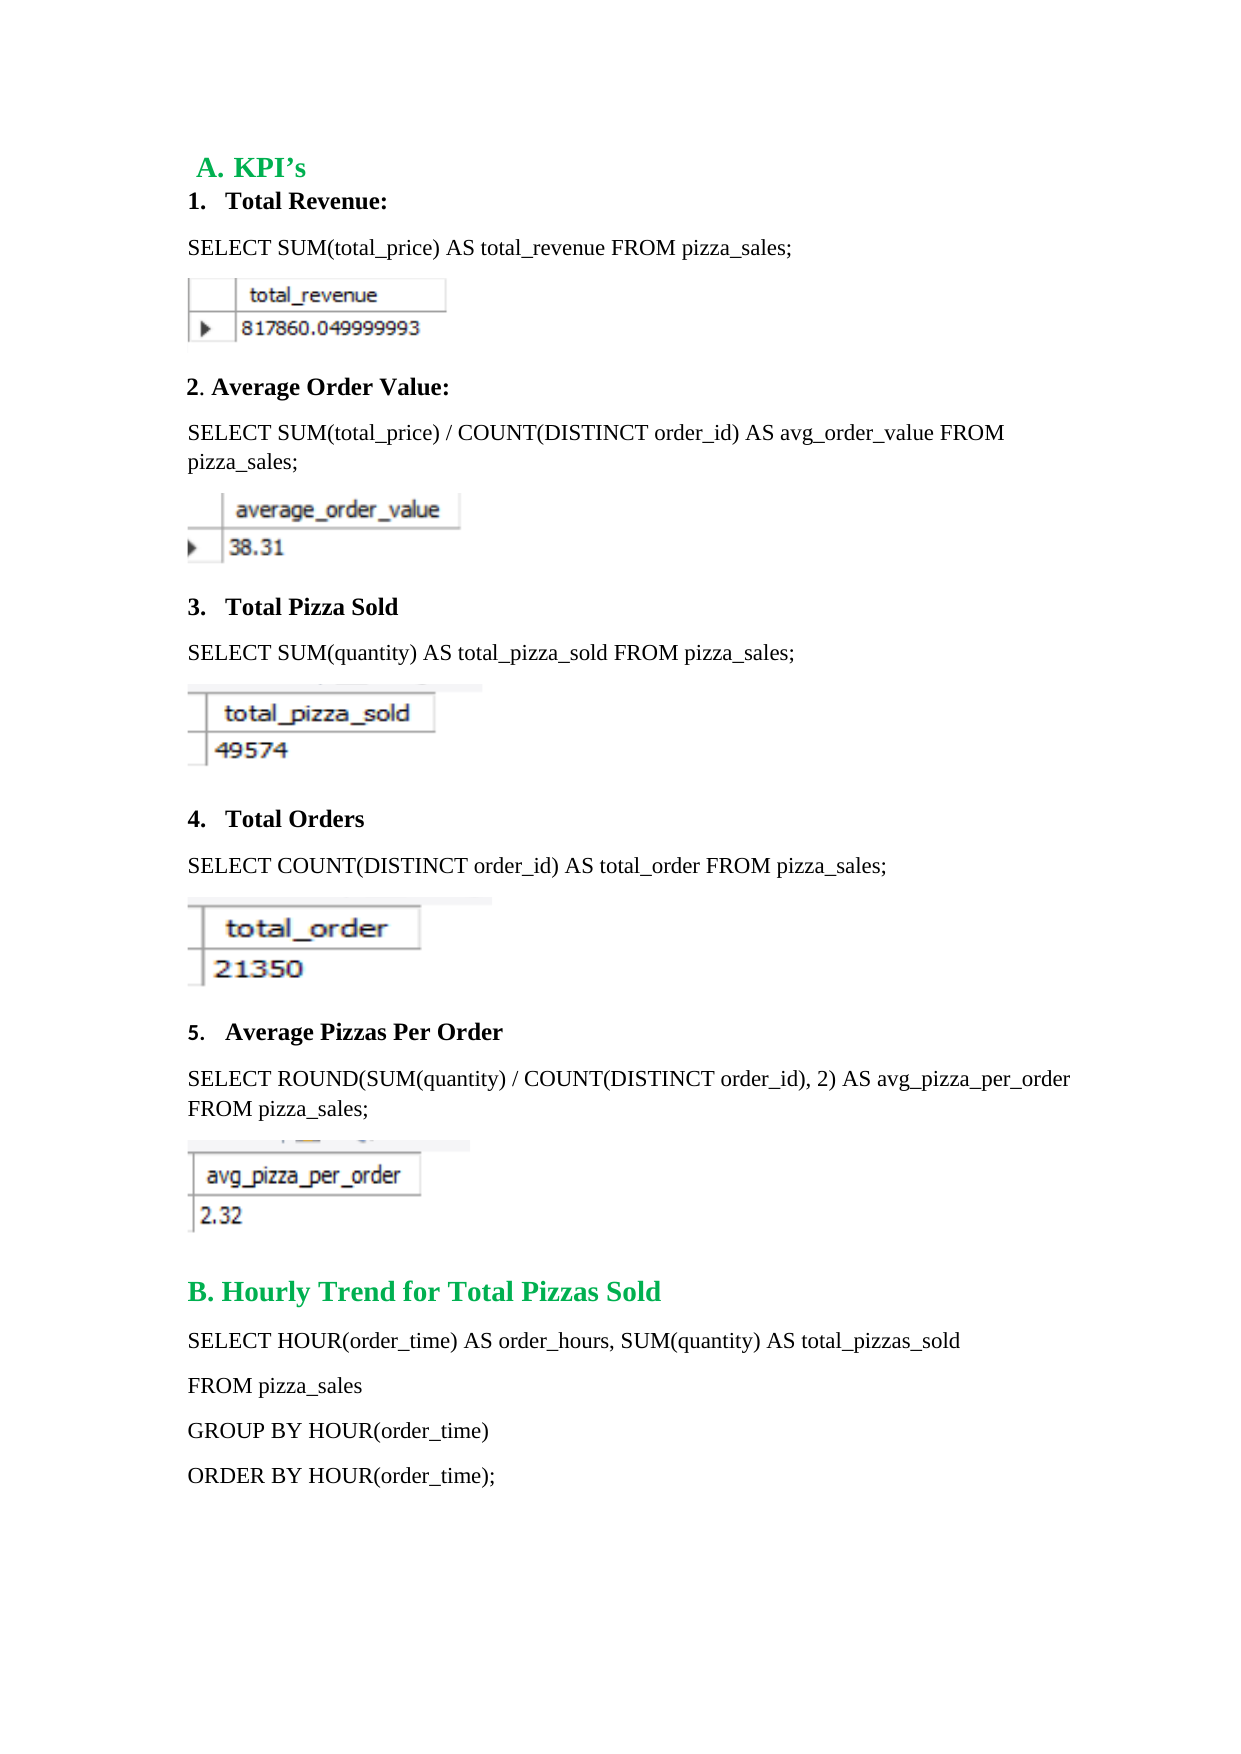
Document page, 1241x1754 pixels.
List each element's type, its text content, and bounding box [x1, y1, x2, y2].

list Average Pizzas Per Order [187, 1017, 1090, 1046]
text GROUP BY HOUR(order_time) [187, 1417, 1090, 1444]
text 2. Average Order Value: [150, 372, 1090, 401]
list Total Orders [187, 804, 1090, 833]
picture [187, 897, 493, 999]
list Total Pizza Sold [187, 592, 1090, 620]
text SELECT HOUR(order_time) AS order_hours, SUM(quantity) AS total_pizzas_sold [187, 1327, 1090, 1353]
text SELECT SUM(total_price) / COUNT(DISTINCT order_id) AS avg_order_value FROM pizza_sales; [187, 419, 1090, 474]
text SELECT SUM(total_price) AS total_revenue FROM pizza_sales; [187, 234, 1090, 260]
text ORDER BY HOUR(order_time); [187, 1462, 1090, 1489]
picture [187, 684, 483, 786]
picture [187, 493, 466, 573]
text SELECT SUM(quantity) AS total_pizza_sold FROM pizza_sales; [187, 639, 1090, 666]
list Total Revenue: [187, 186, 1090, 215]
text FROM pizza_sales [187, 1372, 1090, 1398]
picture [187, 1140, 471, 1256]
picture [187, 278, 499, 353]
text SELECT ROUND(SUM(quantity) / COUNT(DISTINCT order_id), 2) AS avg_pizza_per_order FROM pizza_sales; [187, 1065, 1090, 1122]
text B. Hourly Trend for Total Pizzas Sold [187, 1274, 1090, 1308]
list KPI’s [196, 150, 1090, 183]
text SELECT COUNT(DISTINCT order_id) AS total_order FROM pizza_sales; [187, 852, 1090, 878]
